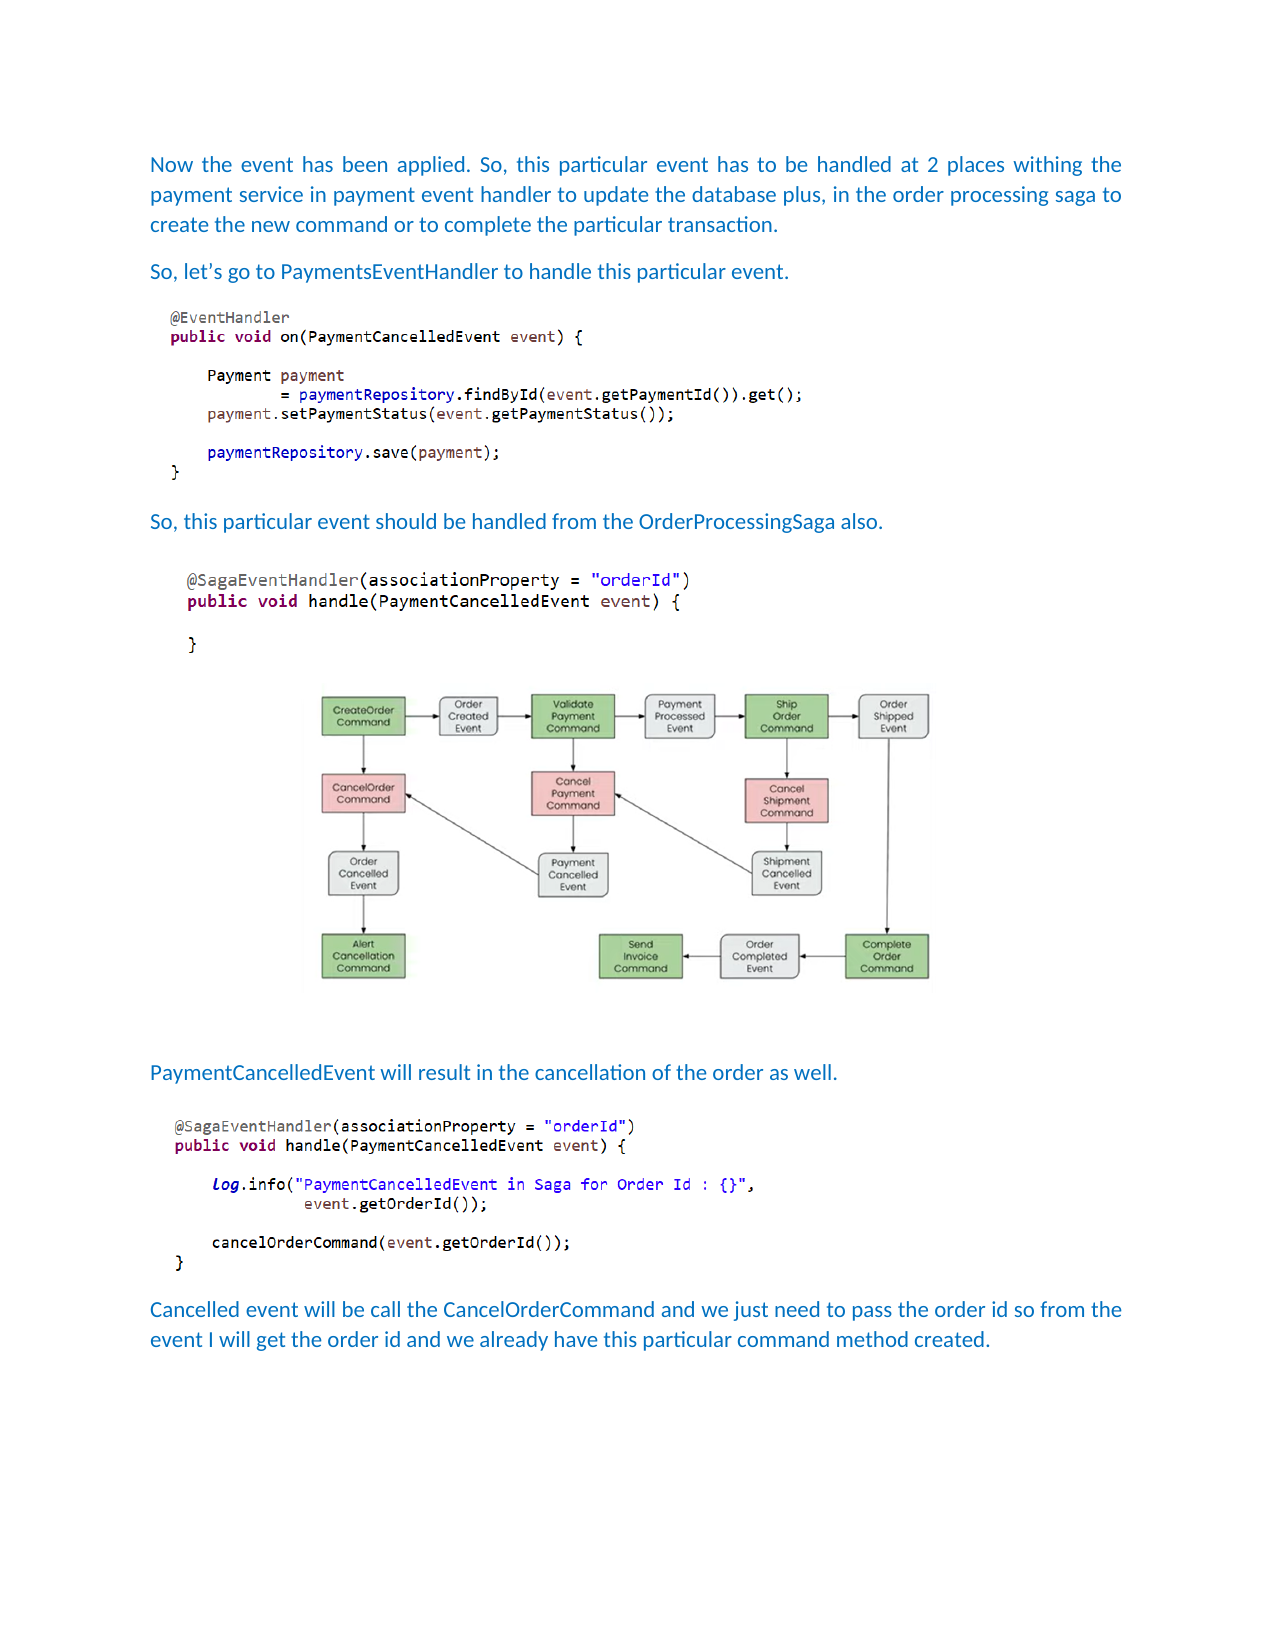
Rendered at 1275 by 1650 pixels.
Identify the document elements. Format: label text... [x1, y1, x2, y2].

picture [150, 554, 1125, 665]
text Cancelled event will be call the CancelOrderCommand and we just need to pass the order id so from the event I will get the order id and we already have this particular command method created. [150, 1295, 1125, 1353]
picture [300, 683, 938, 993]
picture [150, 1105, 1125, 1277]
text Now the event has been applied. So, this particular event has to be handled at 2 places withing the payment service in payment event handler to update the database plus, in the order processing saga to create the new command or to complete the particular transaction. [150, 150, 1125, 238]
text So, this particular event should be handled from the OrderProcessingSaga also. [150, 507, 1125, 535]
picture [150, 304, 1125, 489]
text So, let’s go to PaymentsEventHandler to handle this particular event. [150, 257, 1125, 285]
text PaymentCancelledEvent will result in the cancellation of the order as well. [150, 1058, 1125, 1086]
